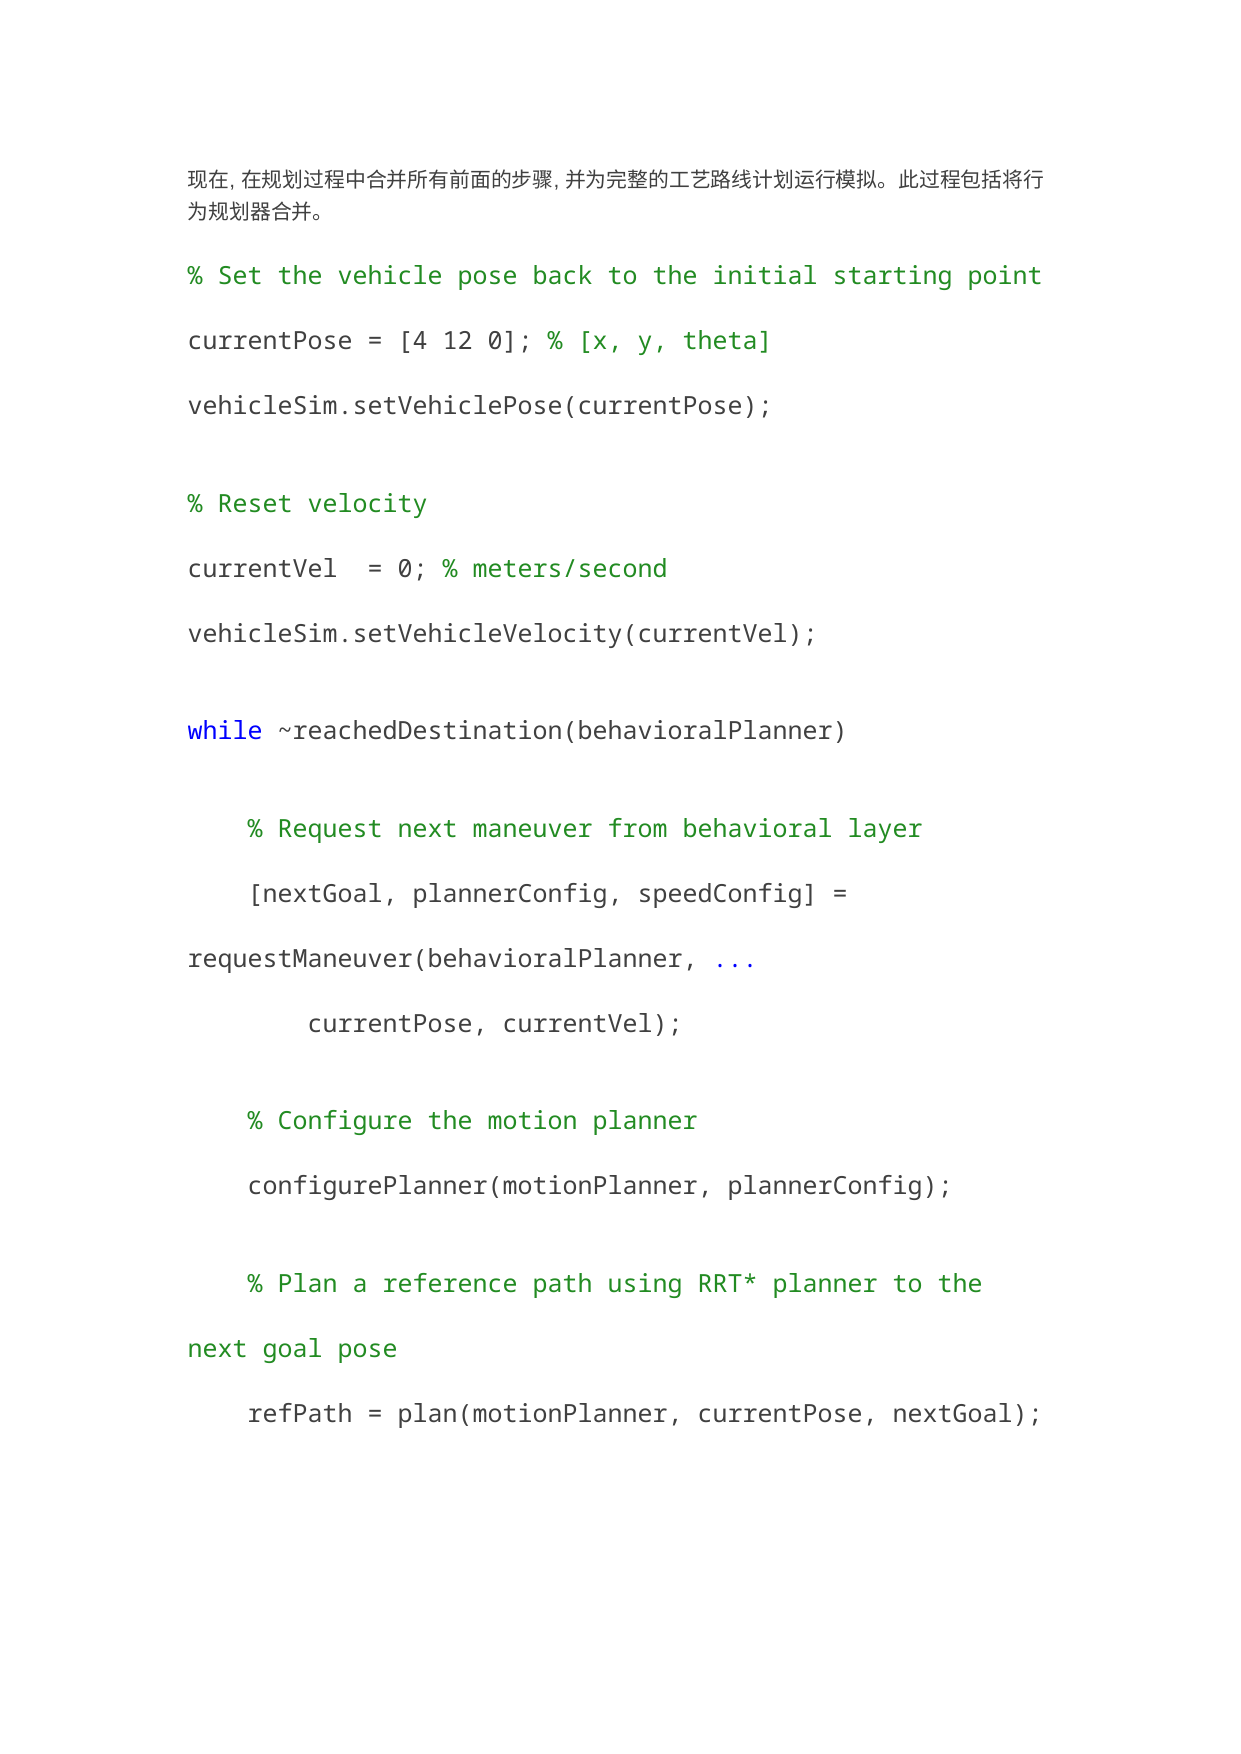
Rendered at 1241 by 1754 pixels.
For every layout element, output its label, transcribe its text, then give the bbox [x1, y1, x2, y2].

text % Plan a reference path using RRT* planner to the next goal pose [187, 1250, 1053, 1380]
text currentVel = 0; % meters/second [187, 535, 1053, 600]
text refPath = plan(motionPlanner, currentPose, nextGoal); [187, 1380, 1053, 1445]
text % Request next maneuver from behavioral layer [187, 795, 1053, 860]
text % Reset velocity [187, 470, 1053, 535]
text 现在, 在规划过程中合并所有前面的步骤, 并为完整的工艺路线计划运行模拟。此过程包括将行为规划器合并。 [187, 162, 1053, 227]
text % Set the vehicle pose back to the initial starting point [187, 243, 1053, 308]
text vehicleSim.setVehicleVelocity(currentVel); [187, 600, 1053, 665]
text [nextGoal, plannerConfig, speedConfig] = requestManeuver(behavioralPlanner, ... [187, 860, 1053, 990]
text currentPose = [4 12 0]; % [x, y, theta] [187, 308, 1053, 373]
text currentPose, currentVel); [187, 990, 1053, 1055]
text vehicleSim.setVehiclePose(currentPose); [187, 373, 1053, 438]
text while ~reachedDestination(behavioralPlanner) [187, 698, 1053, 763]
text configurePlanner(motionPlanner, plannerConfig); [187, 1153, 1053, 1218]
text % Configure the motion planner [187, 1088, 1053, 1153]
